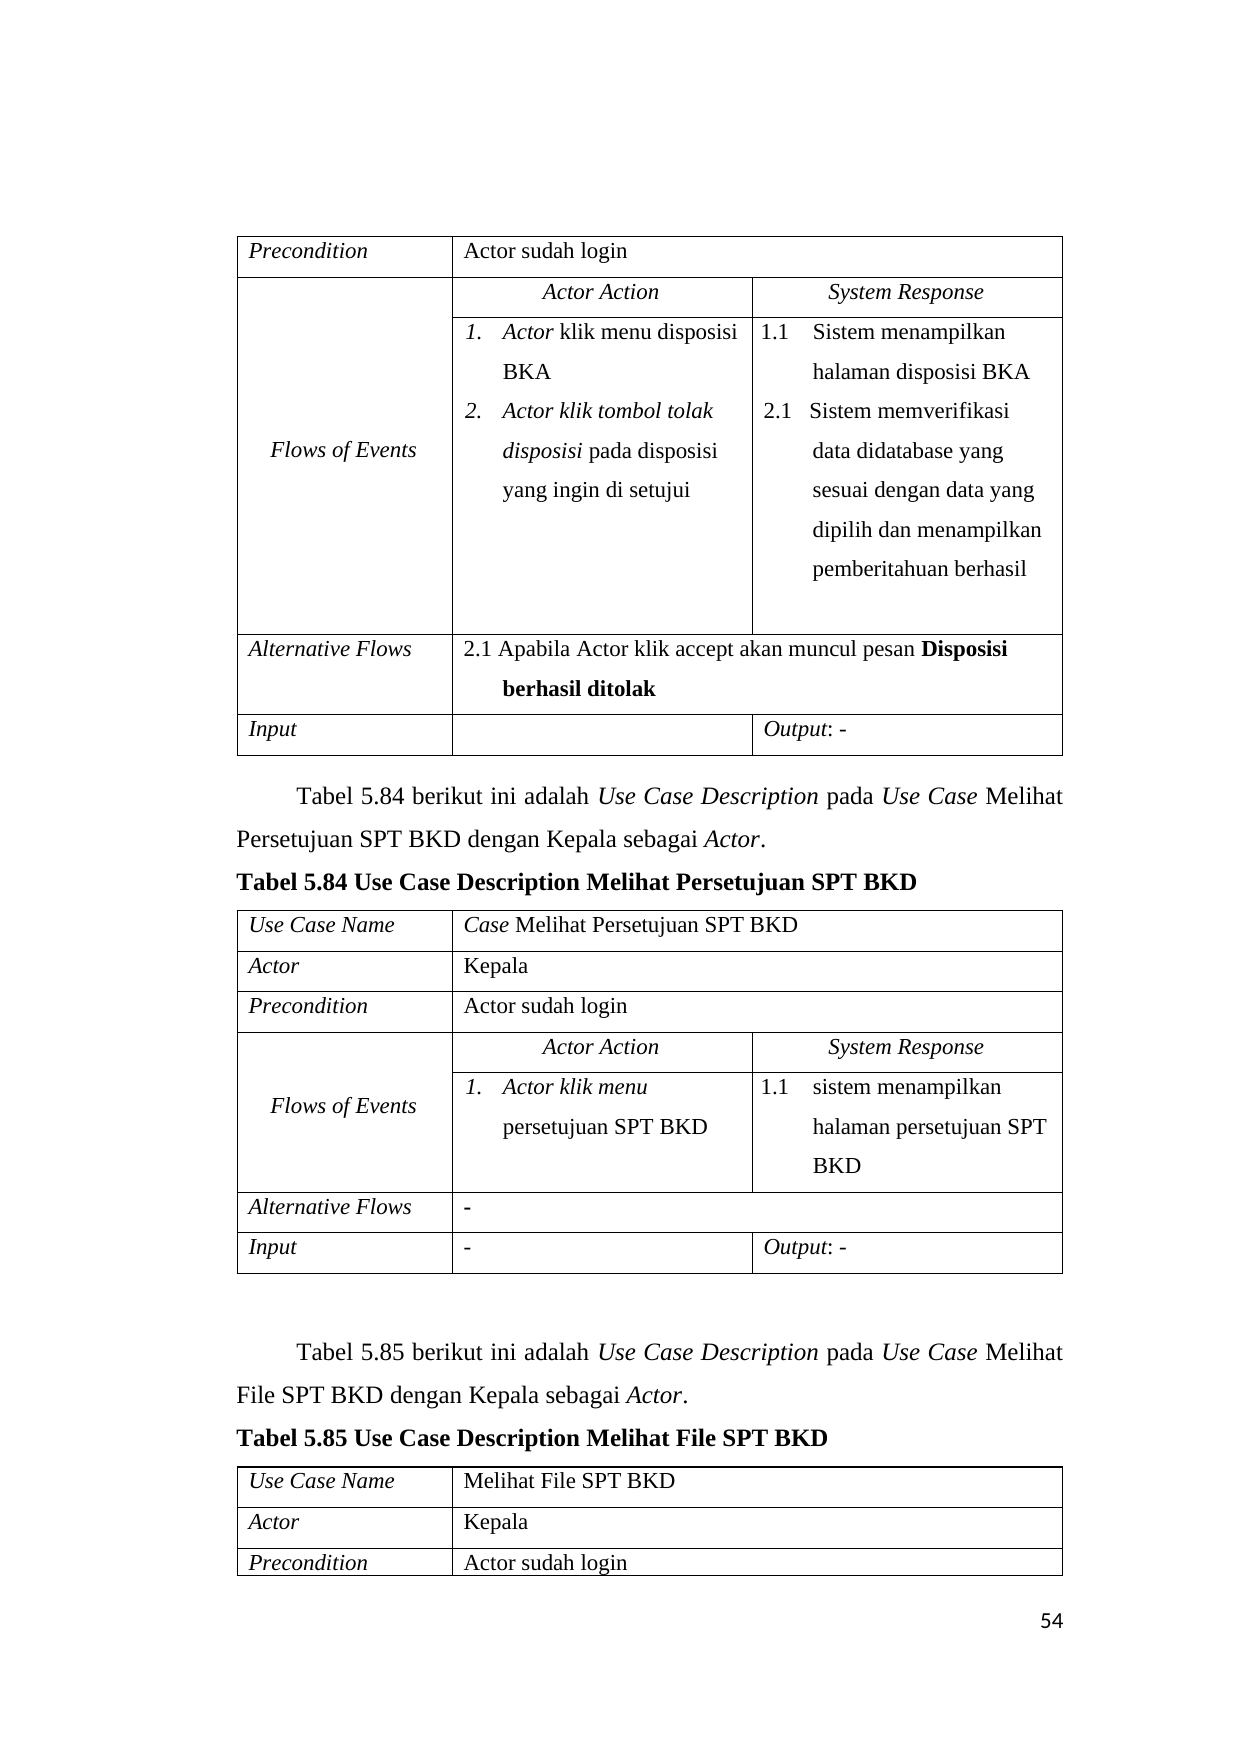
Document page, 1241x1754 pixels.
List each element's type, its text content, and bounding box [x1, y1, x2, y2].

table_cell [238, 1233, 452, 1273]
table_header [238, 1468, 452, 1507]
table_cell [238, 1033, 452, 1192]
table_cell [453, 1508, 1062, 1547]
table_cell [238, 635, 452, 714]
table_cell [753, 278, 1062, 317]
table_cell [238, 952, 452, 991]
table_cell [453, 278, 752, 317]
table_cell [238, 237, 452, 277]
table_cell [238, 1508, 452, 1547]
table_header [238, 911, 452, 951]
text Tabel 5.84 Use Case Description Melihat Persetujuan SPT BKD [236, 867, 1063, 896]
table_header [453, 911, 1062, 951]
text Tabel 5.85 Use Case Description Melihat File SPT BKD [236, 1423, 1063, 1452]
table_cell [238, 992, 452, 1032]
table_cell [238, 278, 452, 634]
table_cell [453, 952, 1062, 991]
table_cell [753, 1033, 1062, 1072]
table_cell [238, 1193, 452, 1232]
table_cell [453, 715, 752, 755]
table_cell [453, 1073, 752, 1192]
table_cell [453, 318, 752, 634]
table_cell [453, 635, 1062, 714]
text Tabel 5.85 berikut ini adalah Use Case Description pada Use Case Melihat File SPT BKD dengan Kepala sebagai Actor. [236, 1337, 1063, 1409]
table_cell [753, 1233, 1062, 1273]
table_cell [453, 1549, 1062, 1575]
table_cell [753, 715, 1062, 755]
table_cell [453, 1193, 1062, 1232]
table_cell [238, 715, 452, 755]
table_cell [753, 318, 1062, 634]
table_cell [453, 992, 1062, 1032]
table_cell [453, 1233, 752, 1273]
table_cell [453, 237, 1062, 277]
text Tabel 5.84 berikut ini adalah Use Case Description pada Use Case Melihat Persetujuan SPT BKD dengan Kepala sebagai Actor. [236, 781, 1063, 853]
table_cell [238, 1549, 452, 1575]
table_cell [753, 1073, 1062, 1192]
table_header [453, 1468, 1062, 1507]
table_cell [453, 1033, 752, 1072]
